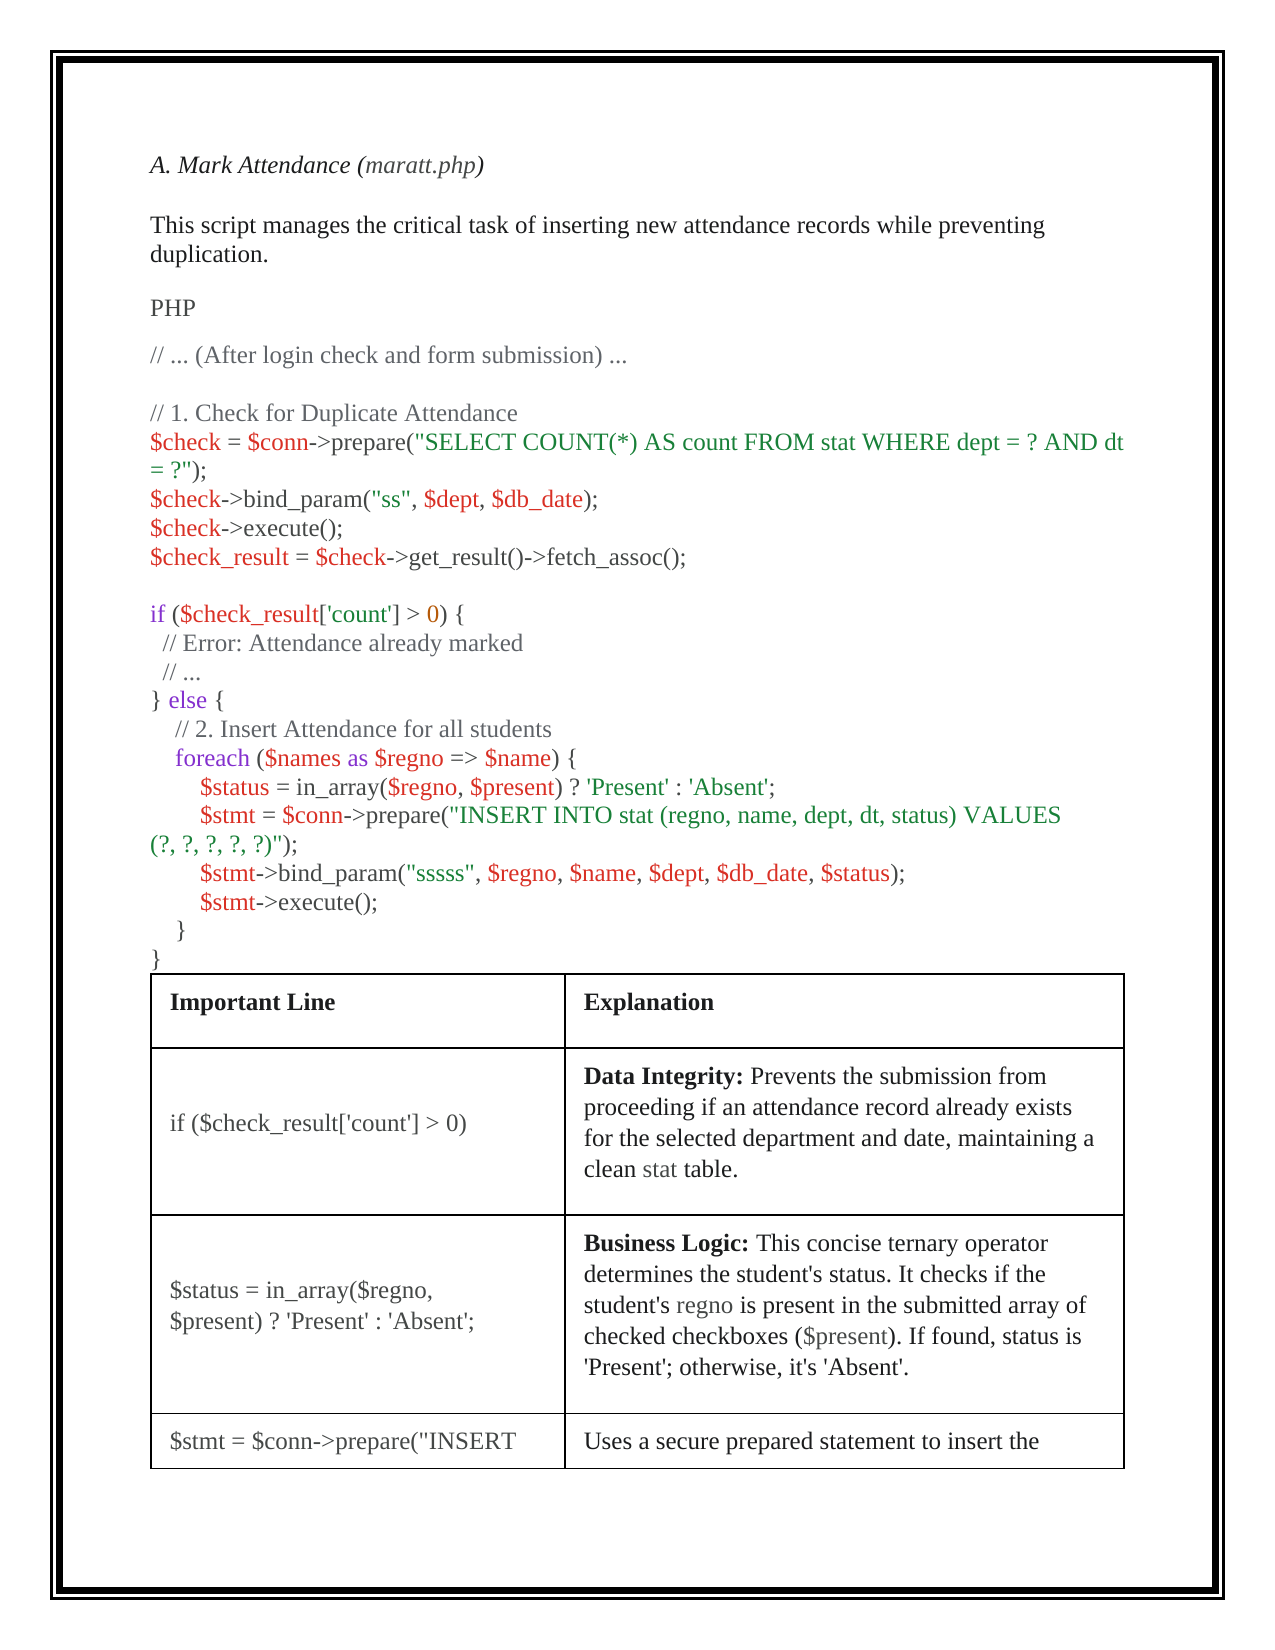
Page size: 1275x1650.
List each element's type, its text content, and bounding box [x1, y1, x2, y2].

text $stmt->execute(); [150, 887, 1125, 915]
text // Error: Attendance already marked [150, 628, 1125, 657]
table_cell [152, 1414, 564, 1468]
text $status = in_array($regno, $present) ? 'Present' : 'Absent'; [150, 772, 1125, 800]
text This script manages the critical task of inserting new attendance records while preventing duplication. [150, 210, 1125, 268]
table_header Important Line [152, 975, 564, 1047]
text // ... [150, 657, 1125, 685]
text // 1. Check for Duplicate Attendance [150, 398, 1125, 427]
table_header Explanation [566, 975, 1123, 1047]
text if ($check_result['count'] > 0) { [150, 599, 1125, 628]
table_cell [566, 1414, 1123, 1468]
text $check->bind_param("ss", $dept, $db_date); [150, 484, 1125, 513]
text $stmt->bind_param("sssss", $regno, $name, $dept, $db_date, $status); [150, 858, 1125, 887]
table_cell Data Integrity: Prevents the submission from proceeding if an attendance record already exists for the selected department and date, maintaining a clean stat table. [566, 1049, 1123, 1214]
subtitle A. Mark Attendance (maratt.php) [150, 150, 1125, 179]
table_cell if ($check_result['count'] > 0) [152, 1049, 564, 1214]
text $check_result = $check->get_result()->fetch_assoc(); [150, 542, 1125, 570]
text $check->execute(); [150, 513, 1125, 542]
text foreach ($names as $regno => $name) { [150, 743, 1125, 772]
table_cell $status = in_array($regno, $present) ? 'Present' : 'Absent'; [152, 1216, 564, 1412]
text $check = $conn->prepare("SELECT COUNT(*) AS count FROM stat WHERE dept = ? AND dt = ?"); [150, 427, 1125, 484]
text } [150, 944, 1125, 973]
text } else { [150, 685, 1125, 714]
text // 2. Insert Attendance for all students [150, 714, 1125, 743]
text // ... (After login check and form submission) ... [150, 340, 1125, 369]
text } [150, 915, 1125, 944]
table_cell Business Logic: This concise ternary operator determines the student's status. It checks if the student's regno is present in the submitted array of checked checkboxes ($present). If found, status is 'Present'; otherwise, it's 'Absent'. [566, 1216, 1123, 1412]
text PHP [150, 293, 1125, 321]
text $stmt = $conn->prepare("INSERT INTO stat (regno, name, dept, dt, status) VALUES (?, ?, ?, ?, ?)"); [150, 800, 1125, 858]
